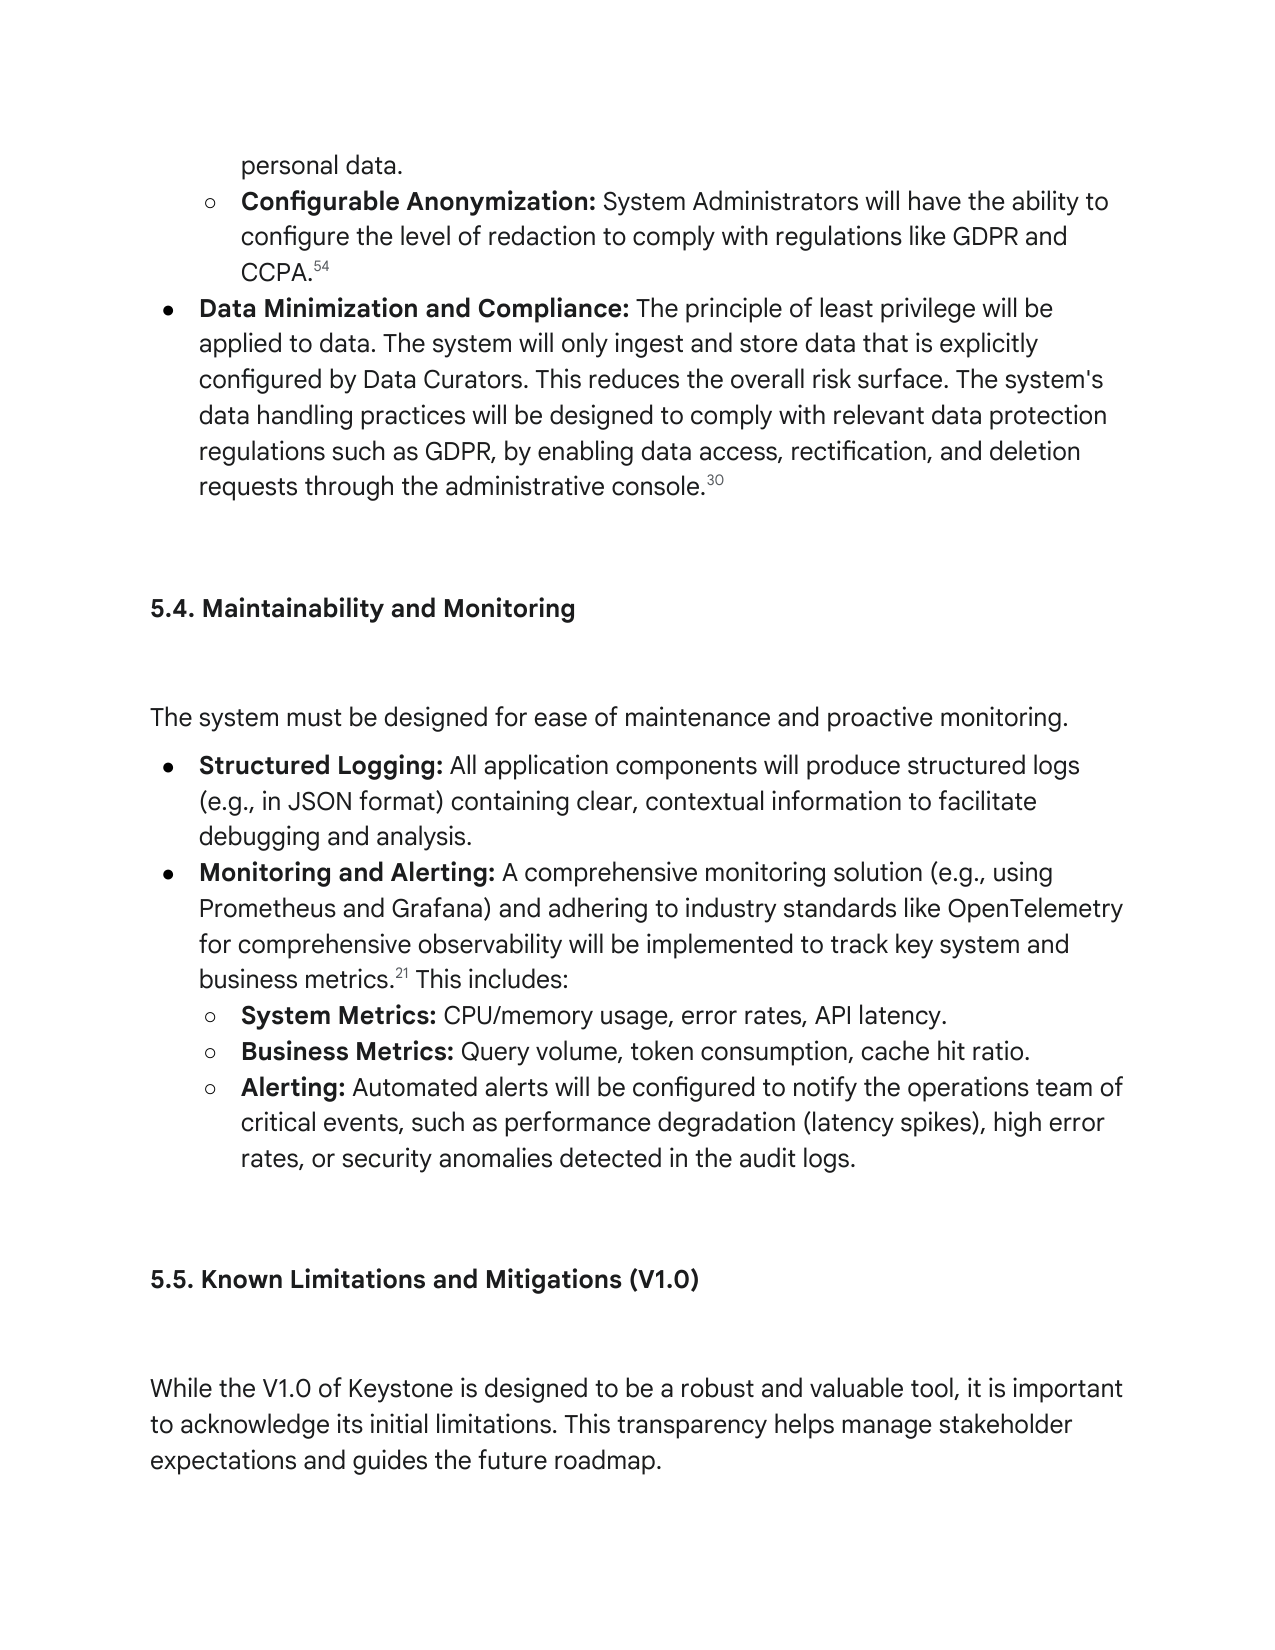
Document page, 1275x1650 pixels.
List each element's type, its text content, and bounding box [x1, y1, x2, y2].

subtitle 5.5. Known Limitations and Mitigations (V1.0) [150, 1265, 1125, 1296]
list Data Minimization and Compliance: The principle of least privilege will be applied to data. The system will only ingest and store data that is explicitly configured by Data Curators. This reduces the overall risk surface. The system's data handling practices will be designed to comply with relevant data protection regulations such as GDPR, by enabling data access, rectification, and deletion requests through the administrative console.30 [161, 293, 1125, 503]
text The system must be designed for ease of maintenance and proactive monitoring. [150, 702, 1125, 733]
list Configurable Anonymization: System Administrators will have the ability to configure the level of redaction to comply with regulations like GDPR and CCPA.54 [203, 186, 1125, 288]
list Monitoring and Alerting: A comprehensive monitoring solution (e.g., using Prometheus and Grafana) and adhering to industry standards like OpenTelemetry for comprehensive observability will be implemented to track key system and business metrics.21 This includes: [161, 857, 1125, 996]
subtitle 5.4. Maintainability and Monitoring [150, 593, 1125, 624]
list Structured Logging: All application components will produce structured logs (e.g., in JSON format) containing clear, contextual information to facilitate debugging and analysis. [161, 750, 1125, 853]
list System Metrics: CPU/memory usage, error rates, API latency. [203, 1000, 1125, 1032]
list Business Metrics: Query volume, token consumption, cache hit ratio. [203, 1036, 1125, 1067]
text While the V1.0 of Keystone is designed to be a robust and valuable tool, it is important to acknowledge its initial limitations. This transparency helps manage stakeholder expectations and guides the future roadmap. [150, 1374, 1125, 1476]
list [203, 150, 1125, 181]
list Alerting: Automated alerts will be configured to notify the operations team of critical events, such as performance degradation (latency spikes), high error rates, or security anomalies detected in the audit logs. [203, 1072, 1125, 1174]
